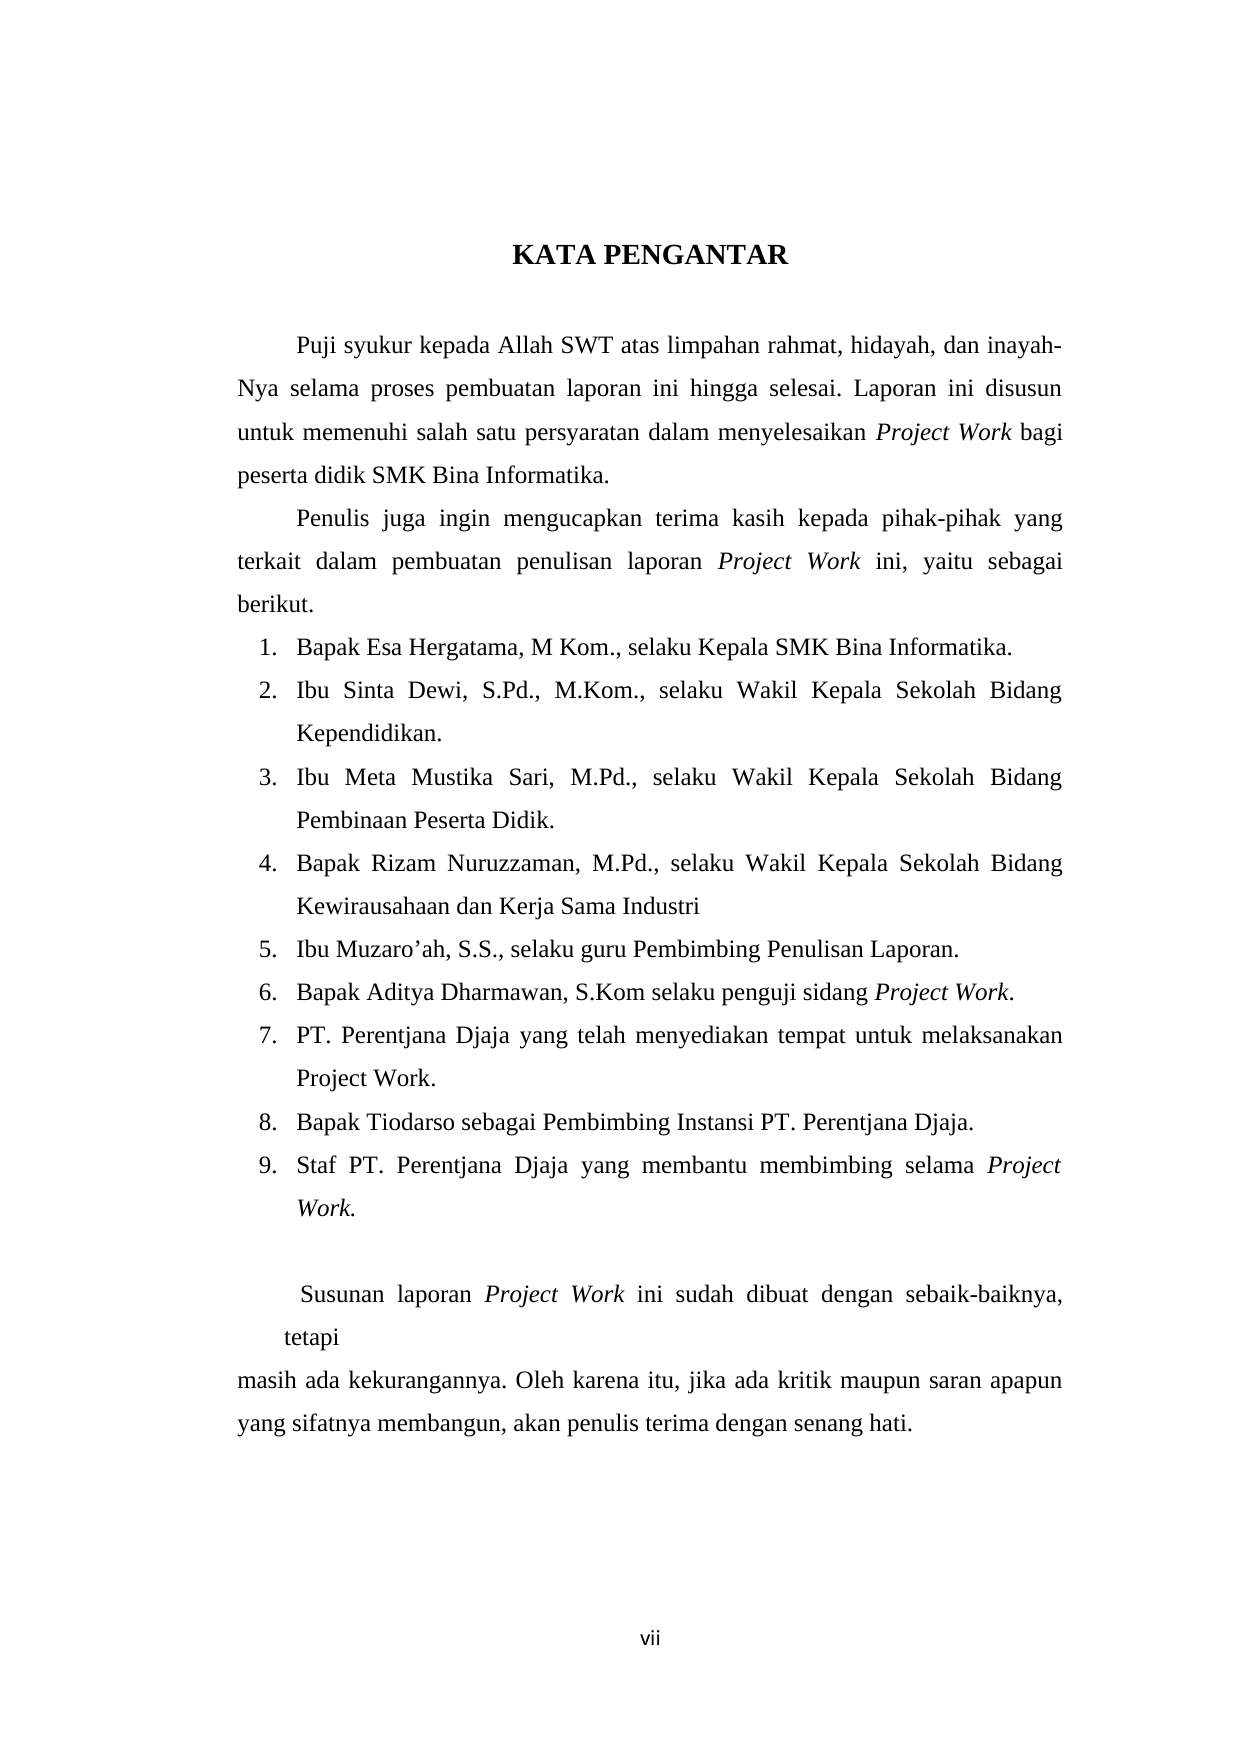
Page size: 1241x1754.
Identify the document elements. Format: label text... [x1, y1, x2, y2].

text Puji syukur kepada Allah SWT atas limpahan rahmat, hidayah, dan inayah-Nya selama proses pembuatan laporan ini hingga selesai. Laporan ini disusun untuk memenuhi salah satu persyaratan dalam menyelesaikan Project Work bagi peserta didik SMK Bina Informatika. [237, 330, 1063, 488]
list Staf PT. Perentjana Djaja yang membantu membimbing selama Project Work. [258, 1150, 1063, 1222]
list PT. Perentjana Djaja yang telah menyediakan tempat untuk melaksanakan Project Work. [258, 1020, 1063, 1092]
list Ibu Meta Mustika Sari, M.Pd., selaku Wakil Kepala Sekolah Bidang Pembinaan Peserta Didik. [258, 762, 1063, 833]
text masih ada kekurangannya. Oleh karena itu, jika ada kritik maupun saran apapun yang sifatnya membangun, akan penulis terima dengan senang hati. [237, 1365, 1063, 1437]
text Penulis juga ingin mengucapkan terima kasih kepada pihak-pihak yang terkait dalam pembuatan penulisan laporan Project Work ini, yaitu sebagai berikut. [237, 503, 1063, 618]
list Bapak Esa Hergatama, M Kom., selaku Kepala SMK Bina Informatika. [258, 632, 1063, 661]
list Ibu Sinta Dewi, S.Pd., M.Kom., selaku Wakil Kepala Sekolah Bidang Kependidikan. [258, 675, 1063, 747]
text Susunan laporan Project Work ini sudah dibuat dengan sebaik-baiknya, tetapi [284, 1279, 1063, 1351]
list Bapak Rizam Nuruzzaman, M.Pd., selaku Wakil Kepala Sekolah Bidang Kewirausahaan dan Kerja Sama Industri [258, 848, 1063, 920]
subtitle KATA PENGANTAR [237, 237, 1063, 271]
list Bapak Tiodarso sebagai Pembimbing Instansi PT. Perentjana Djaja. [258, 1107, 1063, 1135]
list Bapak Aditya Dharmawan, S.Kom selaku penguji sidang Project Work. [258, 977, 1063, 1006]
list Ibu Muzaro’ah, S.S., selaku guru Pembimbing Penulisan Laporan. [258, 934, 1063, 963]
